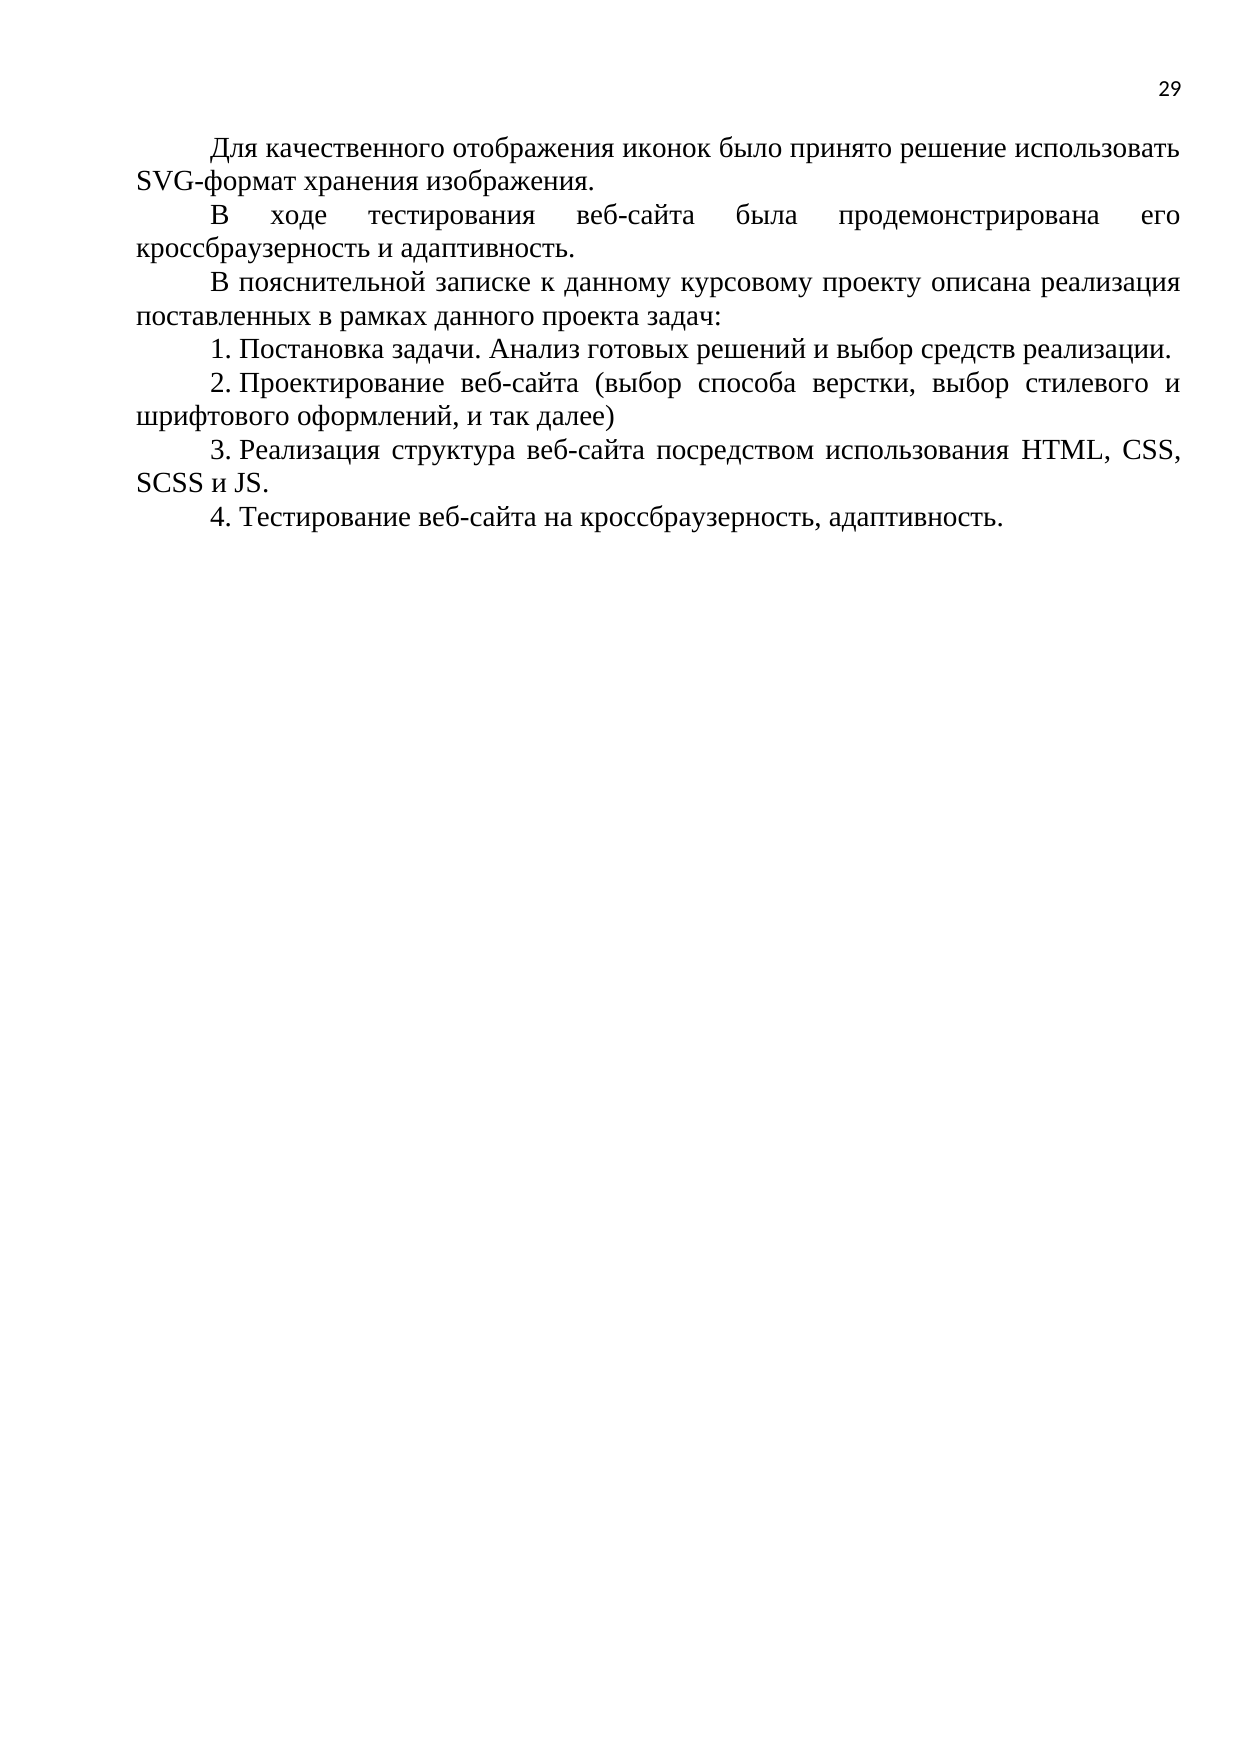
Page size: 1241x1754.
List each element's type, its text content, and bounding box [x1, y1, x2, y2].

text В пояснительной записке к данному курсовому проекту описана реализация поставленных в рамках данного проекта задач: [136, 264, 1181, 331]
text Для качественного отображения иконок было принято решение использовать SVG-формат хранения изображения. [136, 130, 1181, 197]
list Проектирование веб-сайта (выбор способа верстки, выбор стилевого и шрифтового оформлений, и так далее) [136, 365, 1181, 432]
list Реализация структура веб-сайта посредством использования HTML, CSS, SCSS и JS. [136, 432, 1181, 499]
list Тестирование веб-сайта на кроссбраузерность, адаптивность. [136, 499, 1181, 532]
text В ходе тестирования веб-сайта была продемонстрирована его кроссбраузерность и адаптивность. [136, 197, 1181, 264]
list Постановка задачи. Анализ готовых решений и выбор средств реализации. [136, 331, 1181, 365]
